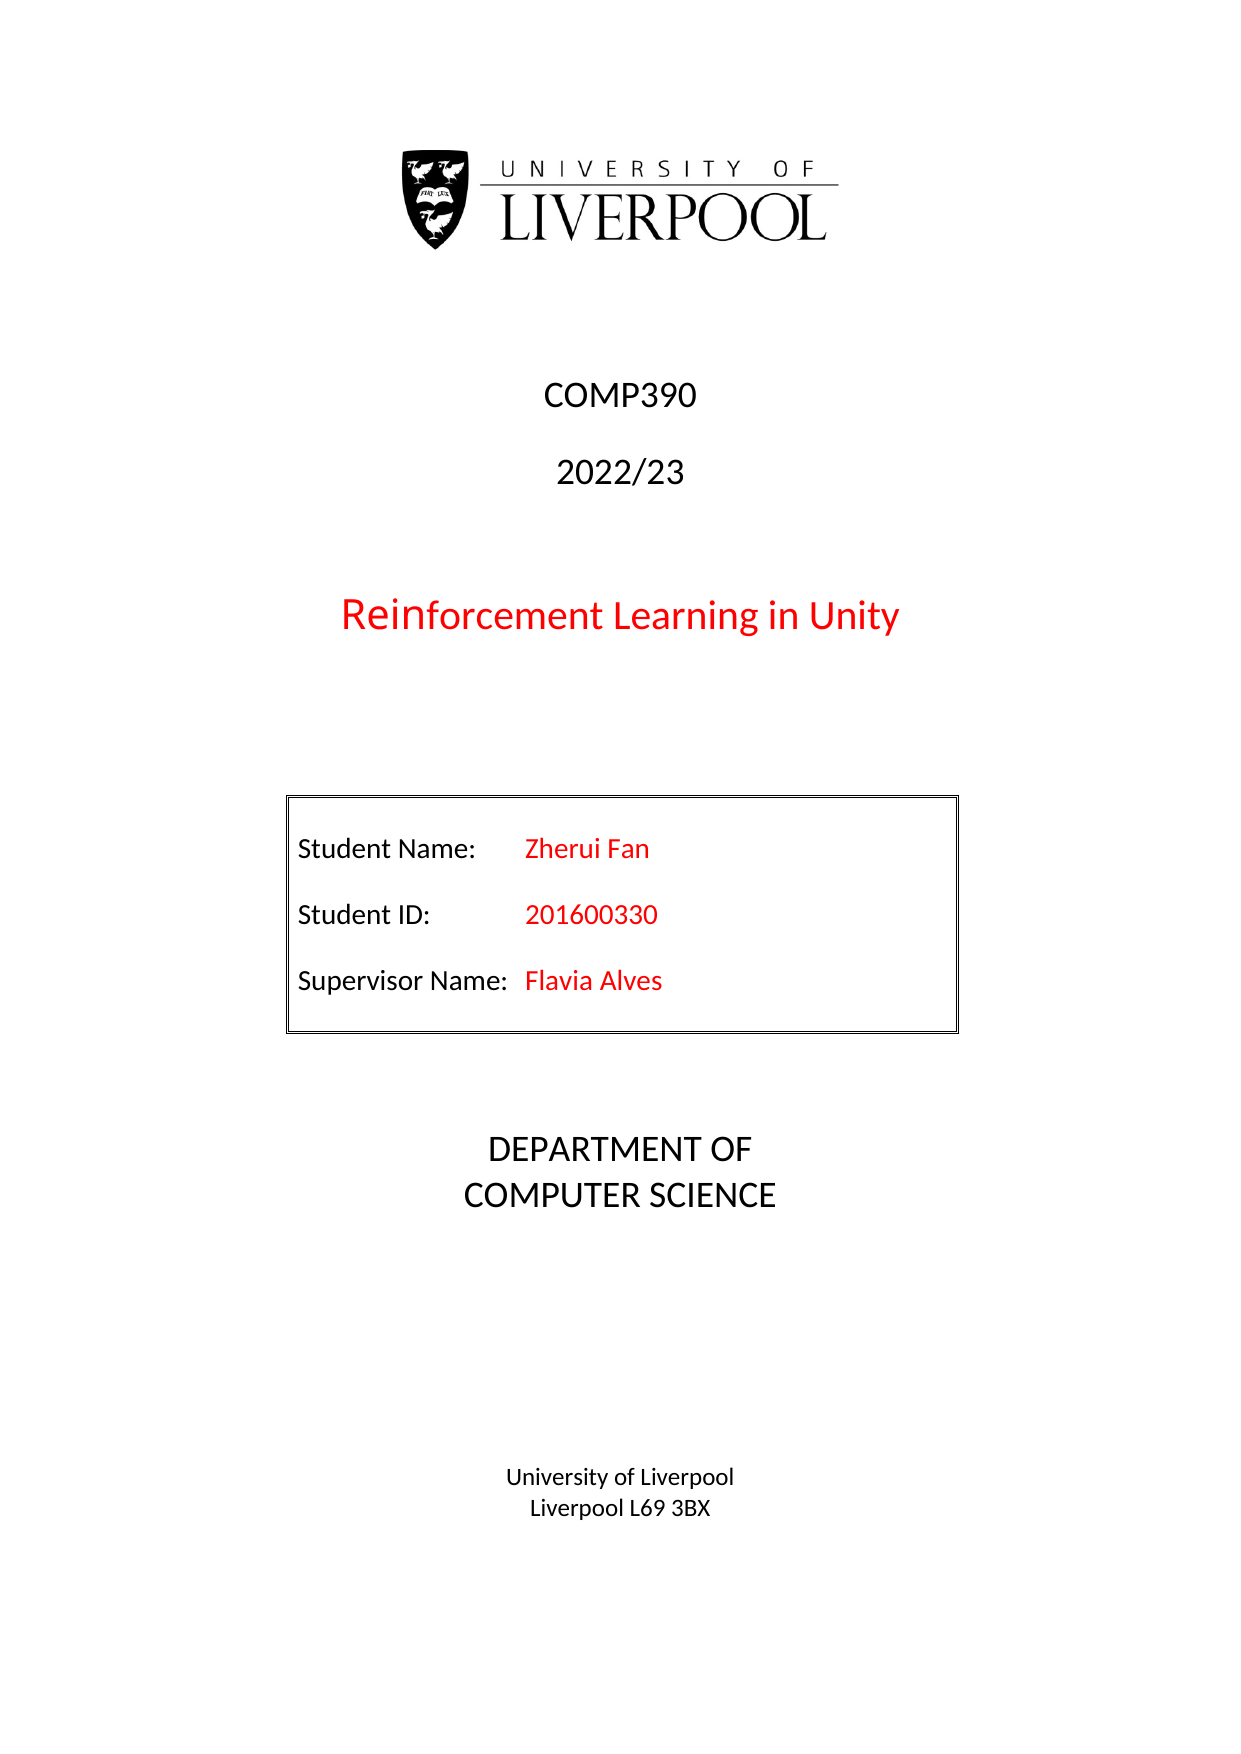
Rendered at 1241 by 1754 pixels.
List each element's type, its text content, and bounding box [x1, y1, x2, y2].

text 2022/23 [150, 448, 1090, 493]
text Supervisor Name: Flavia Alves [289, 957, 956, 998]
text Liverpool L69 3BX [150, 1492, 1090, 1522]
text COMPUTER SCIENCE [150, 1171, 1090, 1217]
text DEPARTMENT OF [150, 1125, 1090, 1171]
text Reinforcement Learning in Unity [150, 585, 1090, 642]
text COMP390 [150, 371, 1090, 417]
text Student ID: 201600330 [289, 891, 956, 932]
text Student Name: Zherui Fan [289, 825, 956, 866]
picture [401, 150, 839, 250]
text University of Liverpool [150, 1461, 1090, 1492]
